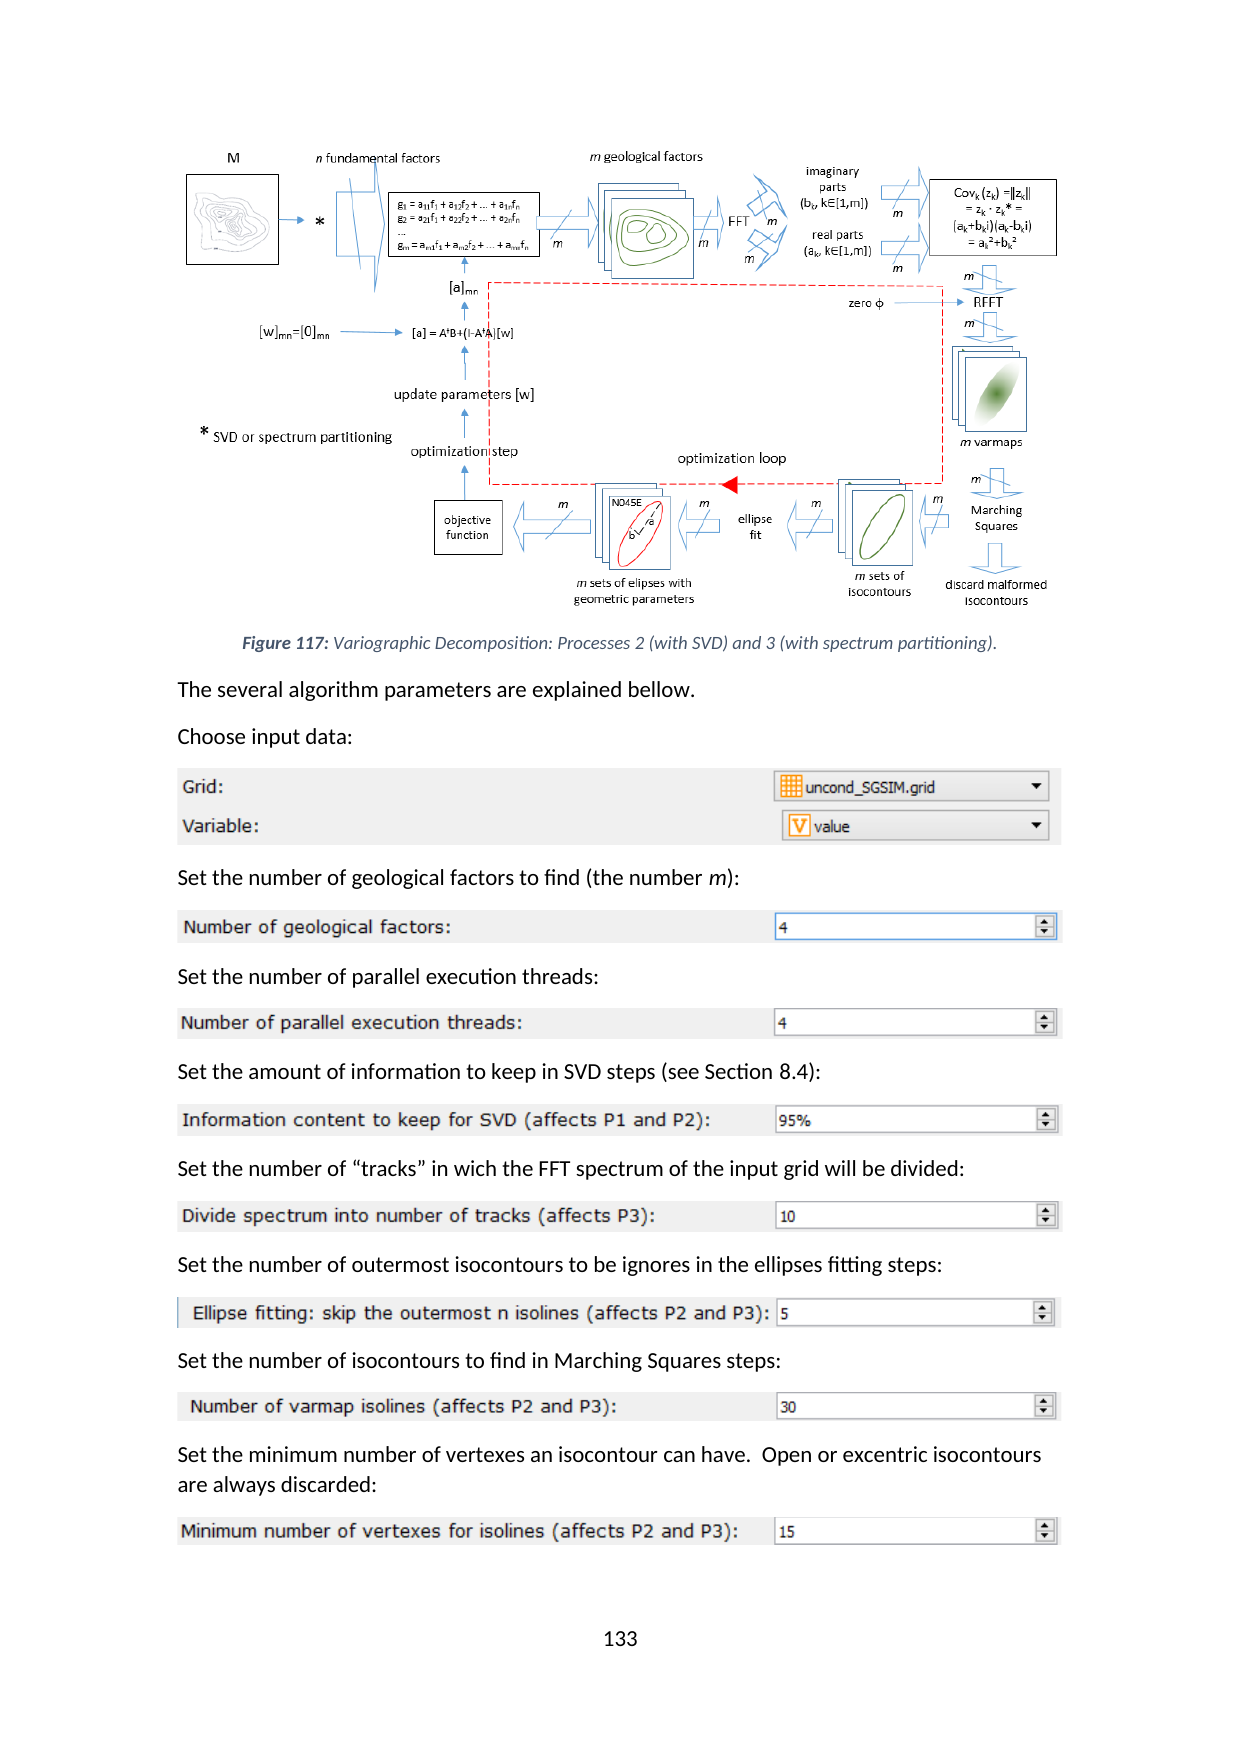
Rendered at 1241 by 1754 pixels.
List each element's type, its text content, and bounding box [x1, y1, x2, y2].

picture [177, 1201, 1063, 1232]
text Figure 117: Variographic Decomposition: Processes 2 (with SVD) and 3 (with spectrum partitioning). [177, 631, 1063, 654]
picture [177, 1104, 1063, 1136]
picture [177, 147, 1063, 613]
text Set the number of “tracks” in wich the FFT spectrum of the input grid will be divided: [177, 1154, 1063, 1183]
picture [177, 1517, 1062, 1545]
text Set the number of isocontours to find in Marching Squares steps: [177, 1346, 1063, 1374]
picture [177, 910, 1063, 943]
picture [177, 1392, 1062, 1421]
picture [177, 768, 1062, 845]
text Set the number of parallel execution threads: [177, 962, 1063, 990]
text Set the number of geological factors to find (the number m): [177, 863, 1063, 891]
text Set the minimum number of vertexes an isocontour can have. Open or excentric isocontours are always discarded: [177, 1440, 1063, 1498]
picture [177, 1008, 1063, 1039]
text Choose input data: [177, 722, 1063, 750]
text The several algorithm parameters are explained bellow. [177, 675, 1063, 703]
picture [177, 1297, 1062, 1328]
text Set the amount of information to keep in SVD steps (see Section 8.4): [177, 1057, 1063, 1086]
text Set the number of outermost isocontours to be ignores in the ellipses fitting steps: [177, 1250, 1063, 1278]
